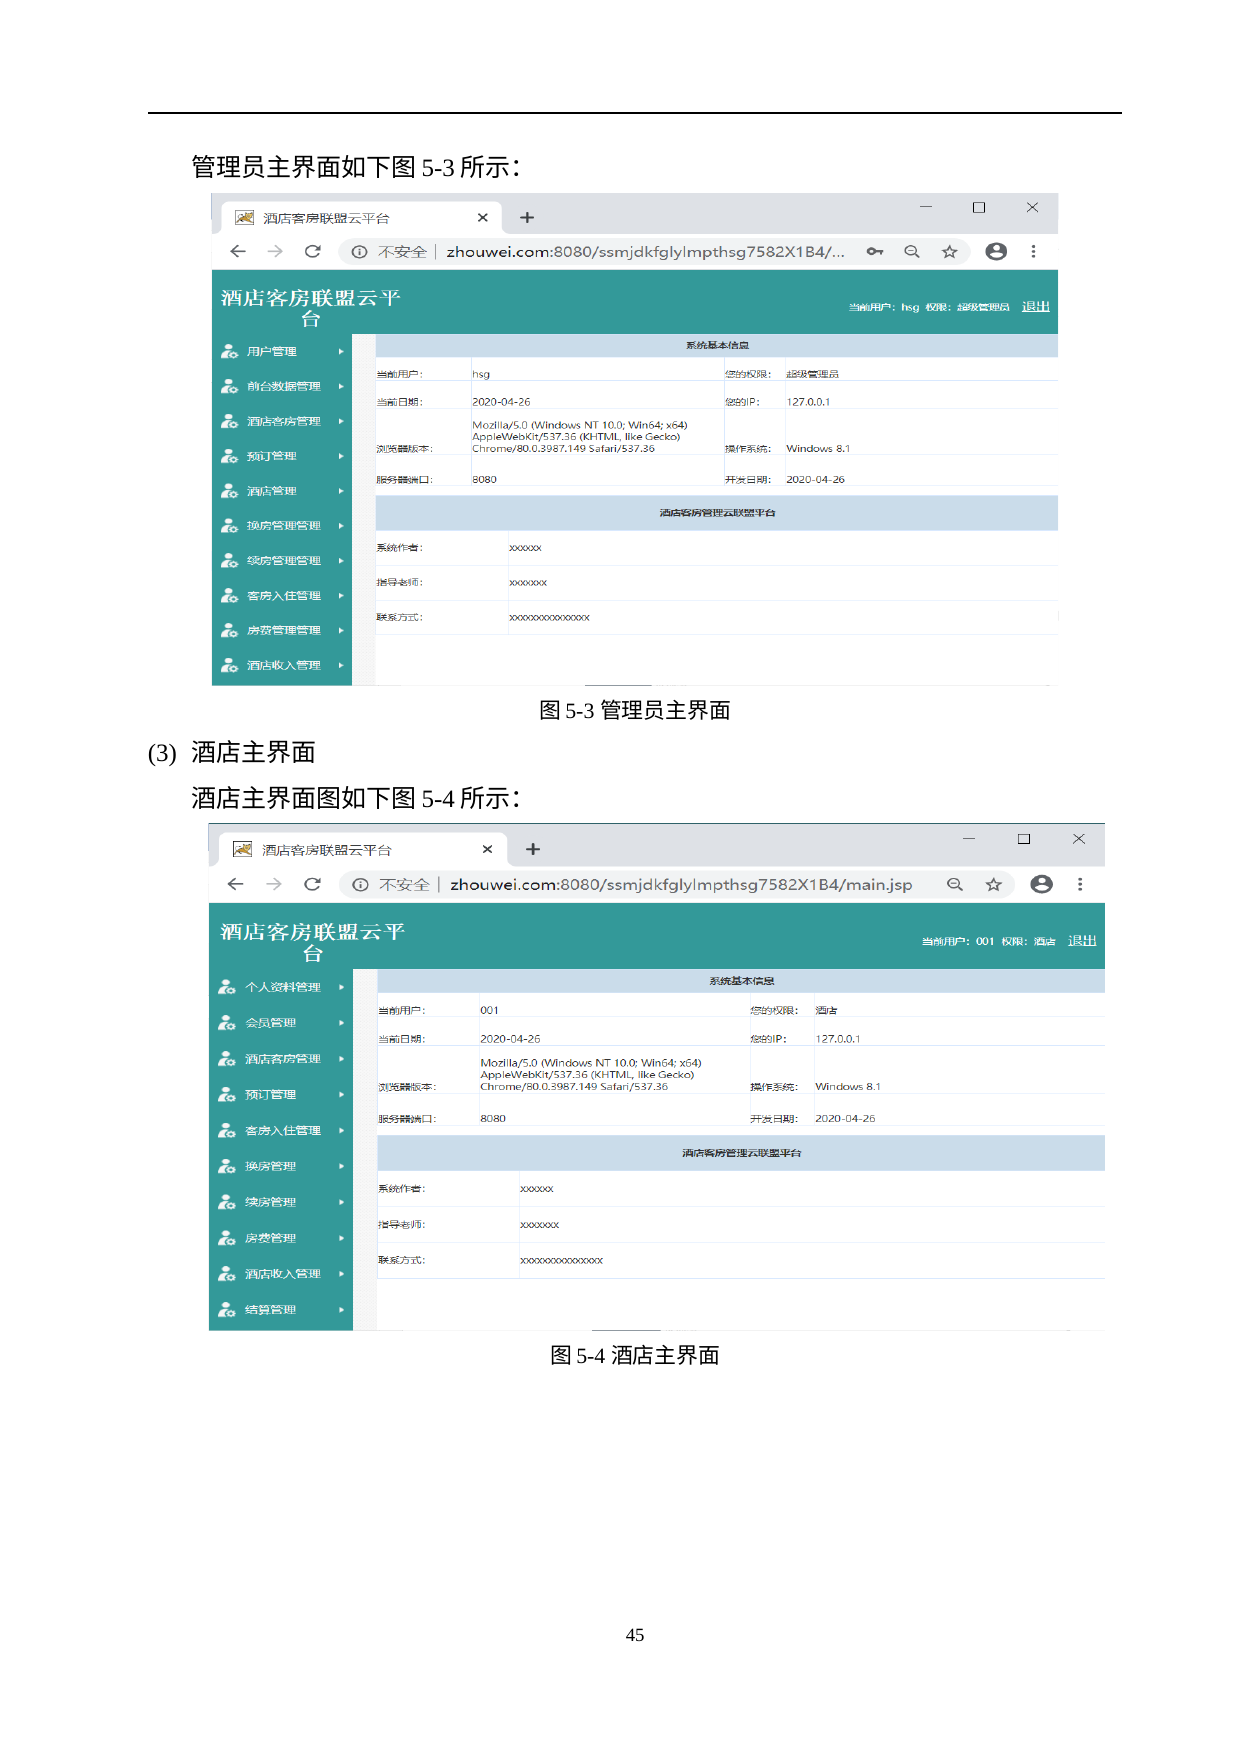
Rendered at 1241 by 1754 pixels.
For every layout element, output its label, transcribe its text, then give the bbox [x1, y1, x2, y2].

picture [211, 193, 1059, 686]
text 图5-3 管理员主界面 [148, 693, 1122, 725]
list 酒店主界面 [148, 733, 1122, 769]
text 图5-4 酒店主界面 [148, 1338, 1122, 1370]
text 酒店主界面图如下图5-4所示： [191, 778, 1122, 814]
text 管理员主界面如下图5-3所示： [148, 148, 1122, 184]
picture [208, 823, 1105, 1331]
